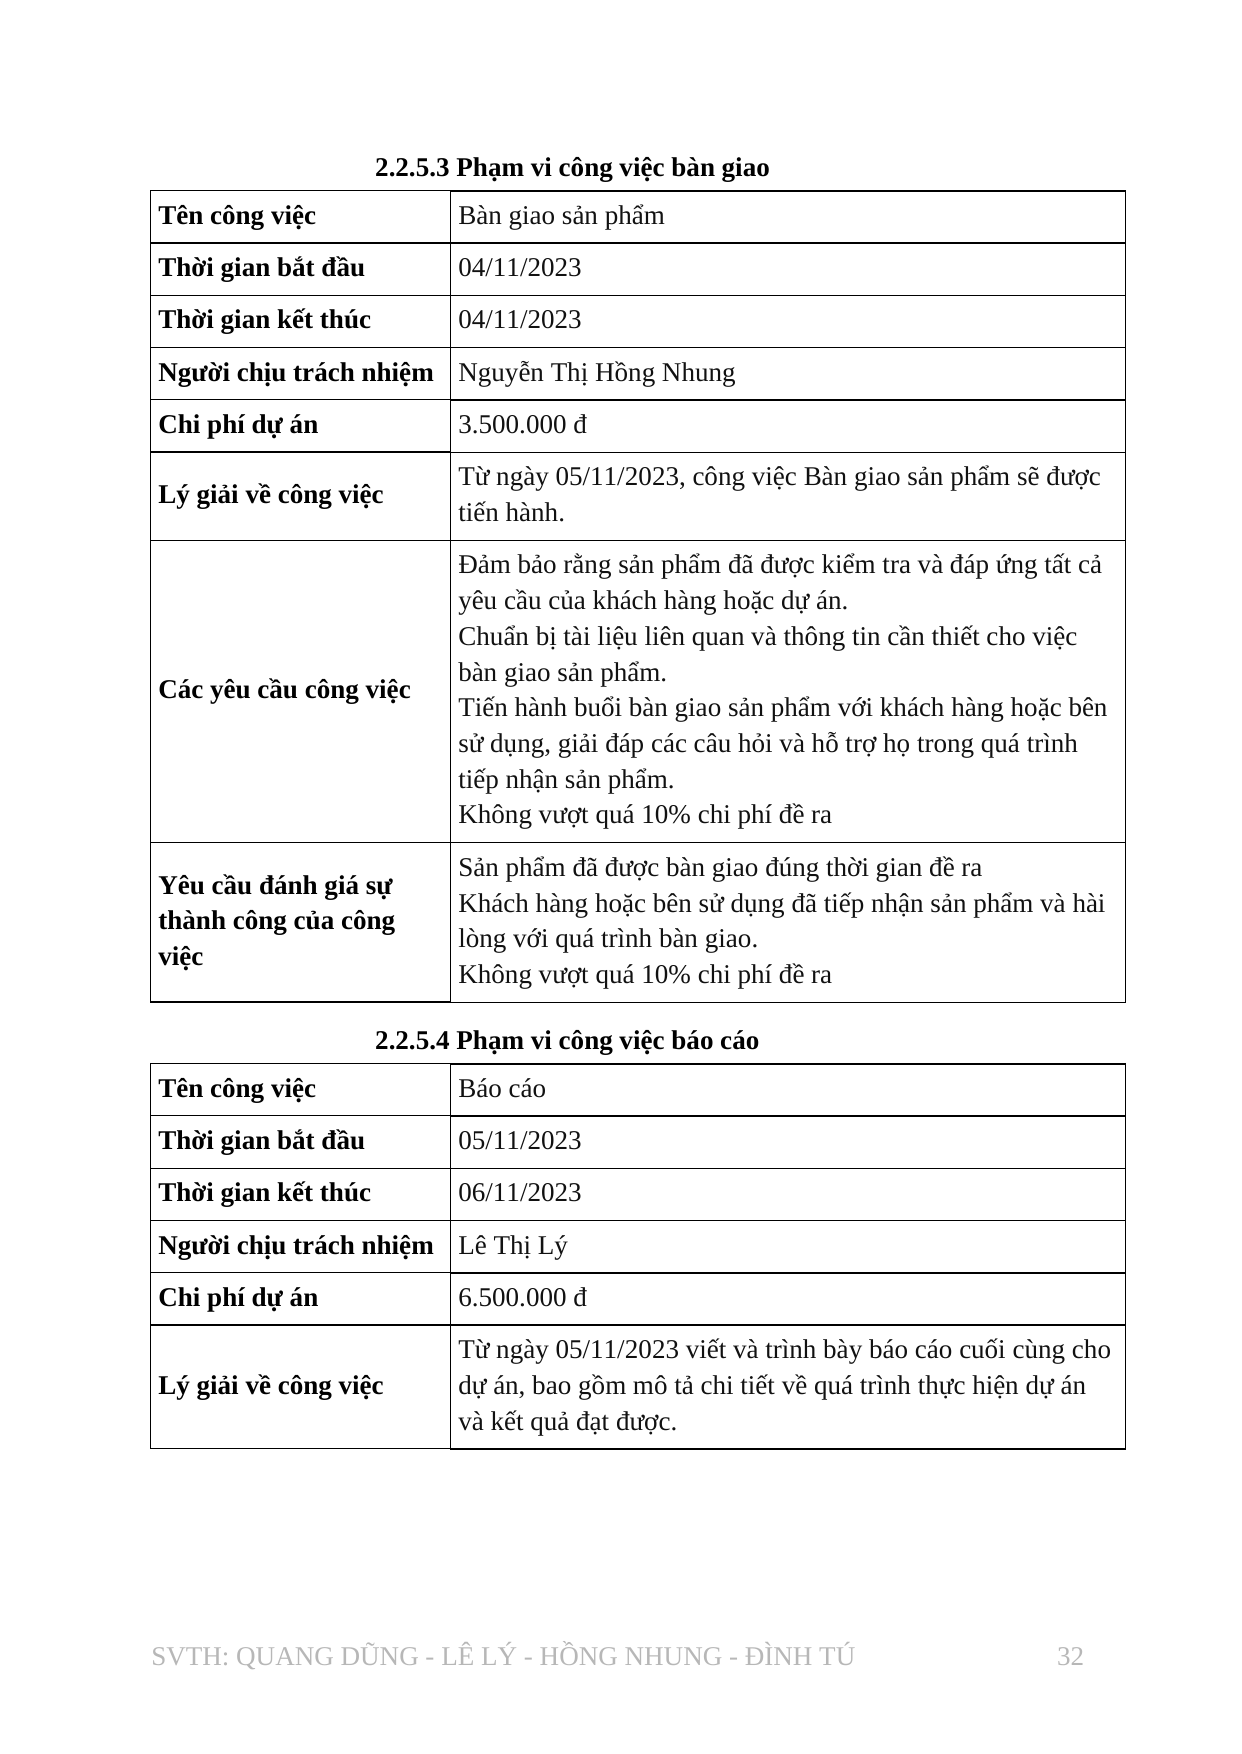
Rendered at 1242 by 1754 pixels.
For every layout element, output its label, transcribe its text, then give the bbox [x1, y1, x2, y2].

table_header Tên công việc [151, 1064, 450, 1115]
table_cell Từ ngày 05/11/2023, công việc Bàn giao sản phẩm sẽ được tiến hành. [451, 453, 1125, 539]
table_cell 6.500.000 đ [451, 1274, 1125, 1324]
table_cell Thời gian kết thúc [151, 1169, 450, 1220]
table_cell 05/11/2023 [451, 1117, 1125, 1167]
table_cell Nguyễn Thị Hồng Nhung [451, 348, 1125, 399]
subtitle 2.2.5.4 Phạm vi công việc báo cáo [300, 1024, 1090, 1055]
table_cell Lý giải về công việc [151, 453, 450, 539]
table_cell Người chịu trách nhiệm [151, 1221, 450, 1272]
table_cell Sản phẩm đã được bàn giao đúng thời gian đề ra Khách hàng hoặc bên sử dụng đã tiếp nhận sản phẩm và hài lòng với quá trình bàn giao. Không vượt quá 10% chi phí đề ra [451, 843, 1125, 1001]
table_cell Thời gian bắt đầu [151, 244, 450, 294]
subtitle 2.2.5.3 Phạm vi công việc bàn giao [300, 151, 1090, 182]
table_header Bàn giao sản phẩm [451, 192, 1125, 242]
table_header Báo cáo [451, 1065, 1125, 1115]
table_cell Thời gian kết thúc [151, 296, 450, 347]
table_cell Chi phí dự án [151, 1273, 450, 1324]
table_cell 06/11/2023 [451, 1169, 1125, 1220]
table_cell Lý giải về công việc [151, 1326, 450, 1448]
table_header Tên công việc [151, 191, 450, 242]
table_cell Đảm bảo rằng sản phẩm đã được kiểm tra và đáp ứng tất cả yêu cầu của khách hàng hoặc dự án. Chuẩn bị tài liệu liên quan và thông tin cần thiết cho việc bàn giao sản phẩm. Tiến hành buổi bàn giao sản phẩm với khách hàng hoặc bên sử dụng, giải đáp các câu hỏi và hỗ trợ họ trong quá trình tiếp nhận sản phẩm. Không vượt quá 10% chi phí đề ra [451, 541, 1125, 842]
table_cell Chi phí dự án [151, 400, 450, 451]
table_cell 04/11/2023 [451, 296, 1125, 347]
table_cell Thời gian bắt đầu [151, 1116, 450, 1167]
table_cell Lê Thị Lý [451, 1221, 1125, 1272]
table_cell Người chịu trách nhiệm [151, 348, 450, 399]
table_cell Từ ngày 05/11/2023 viết và trình bày báo cáo cuối cùng cho dự án, bao gồm mô tả chi tiết về quá trình thực hiện dự án và kết quả đạt được. [451, 1326, 1125, 1448]
table_cell 04/11/2023 [451, 244, 1125, 294]
table_cell Các yêu cầu công việc [151, 541, 450, 842]
table_cell Yêu cầu đánh giá sự thành công của công việc [151, 843, 450, 1001]
table_cell 3.500.000 đ [451, 401, 1125, 451]
